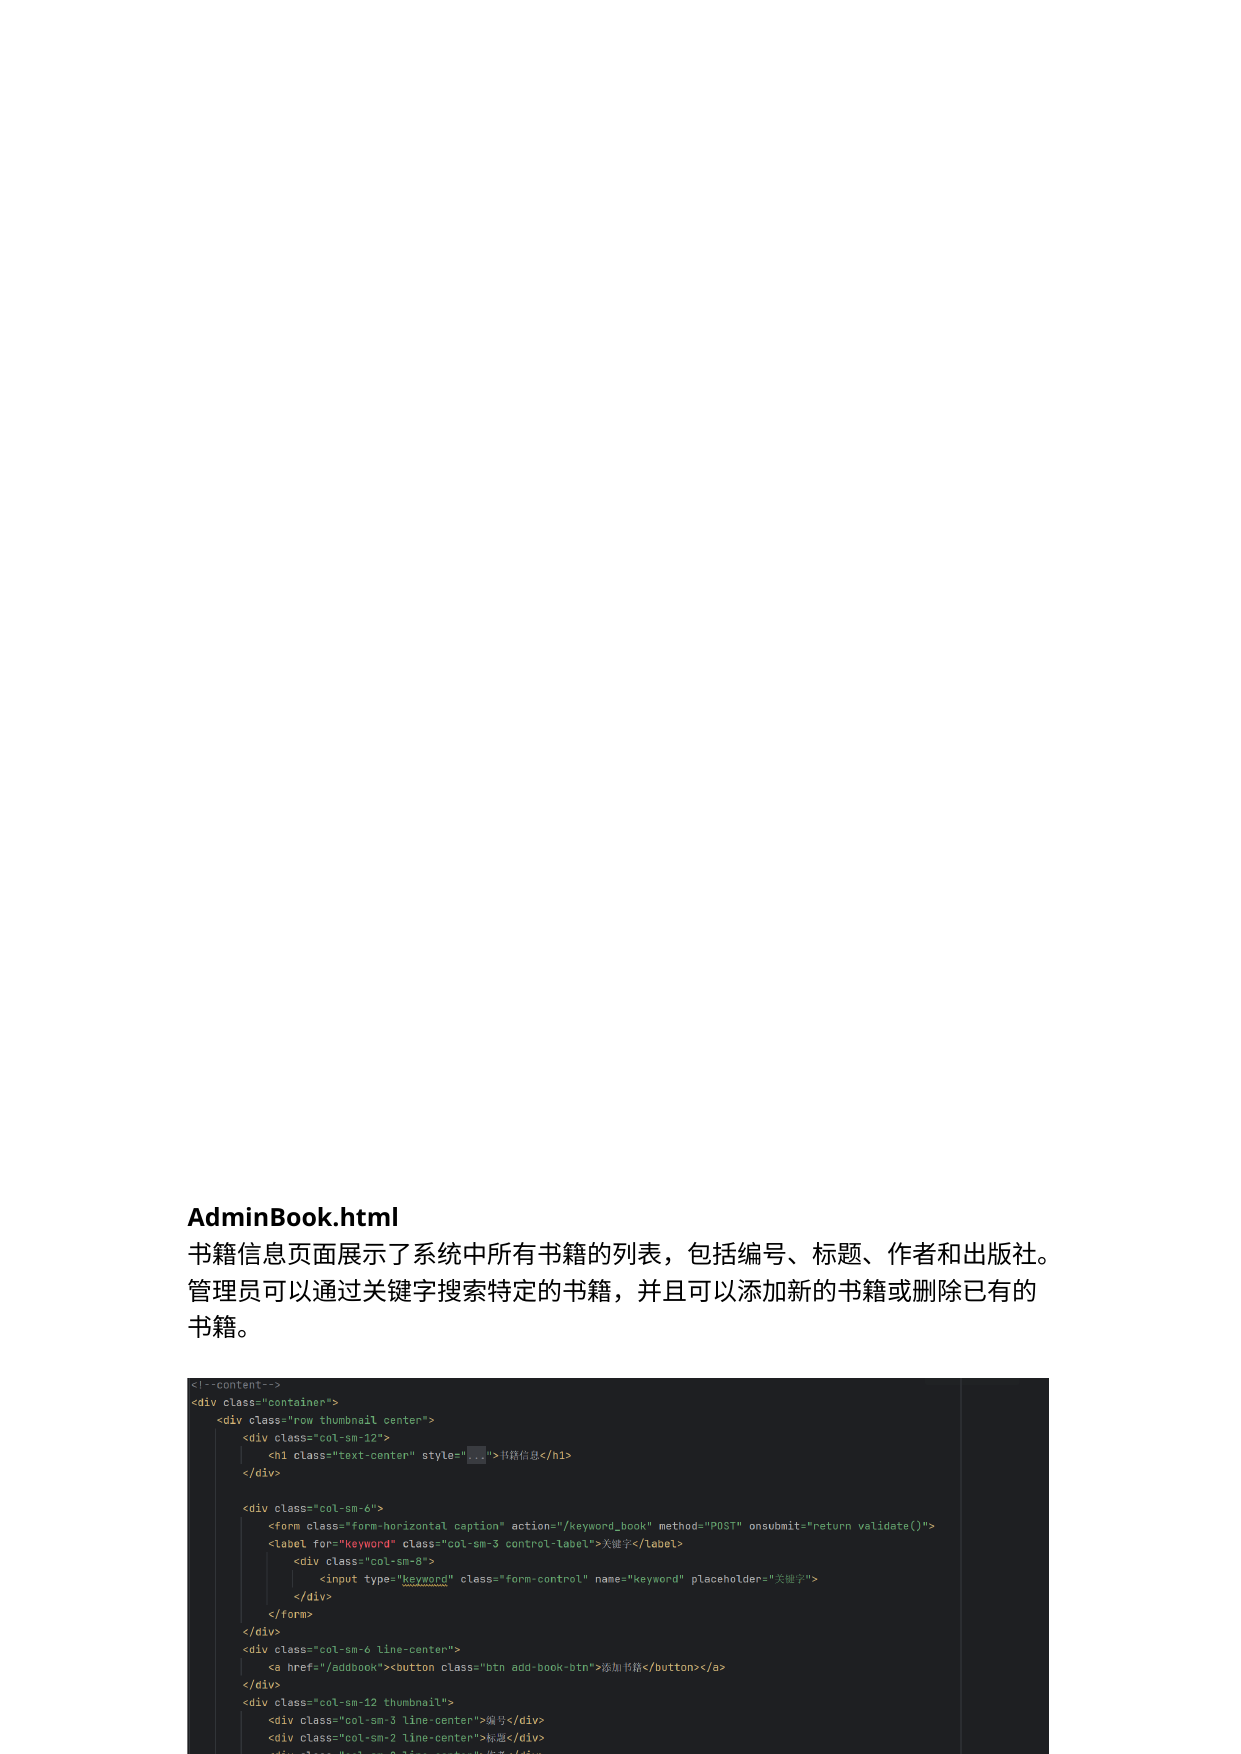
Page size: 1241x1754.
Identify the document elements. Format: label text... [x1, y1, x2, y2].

text AdminBook.html [187, 1200, 1053, 1234]
text 书籍信息页面展示了系统中所有书籍的列表，包括编号、标题、作者和出版社。管理员可以通过关键字搜索特定的书籍，并且可以添加新的书籍或删除已有的书籍。 [187, 1235, 1053, 1344]
picture [187, 1378, 1049, 1754]
